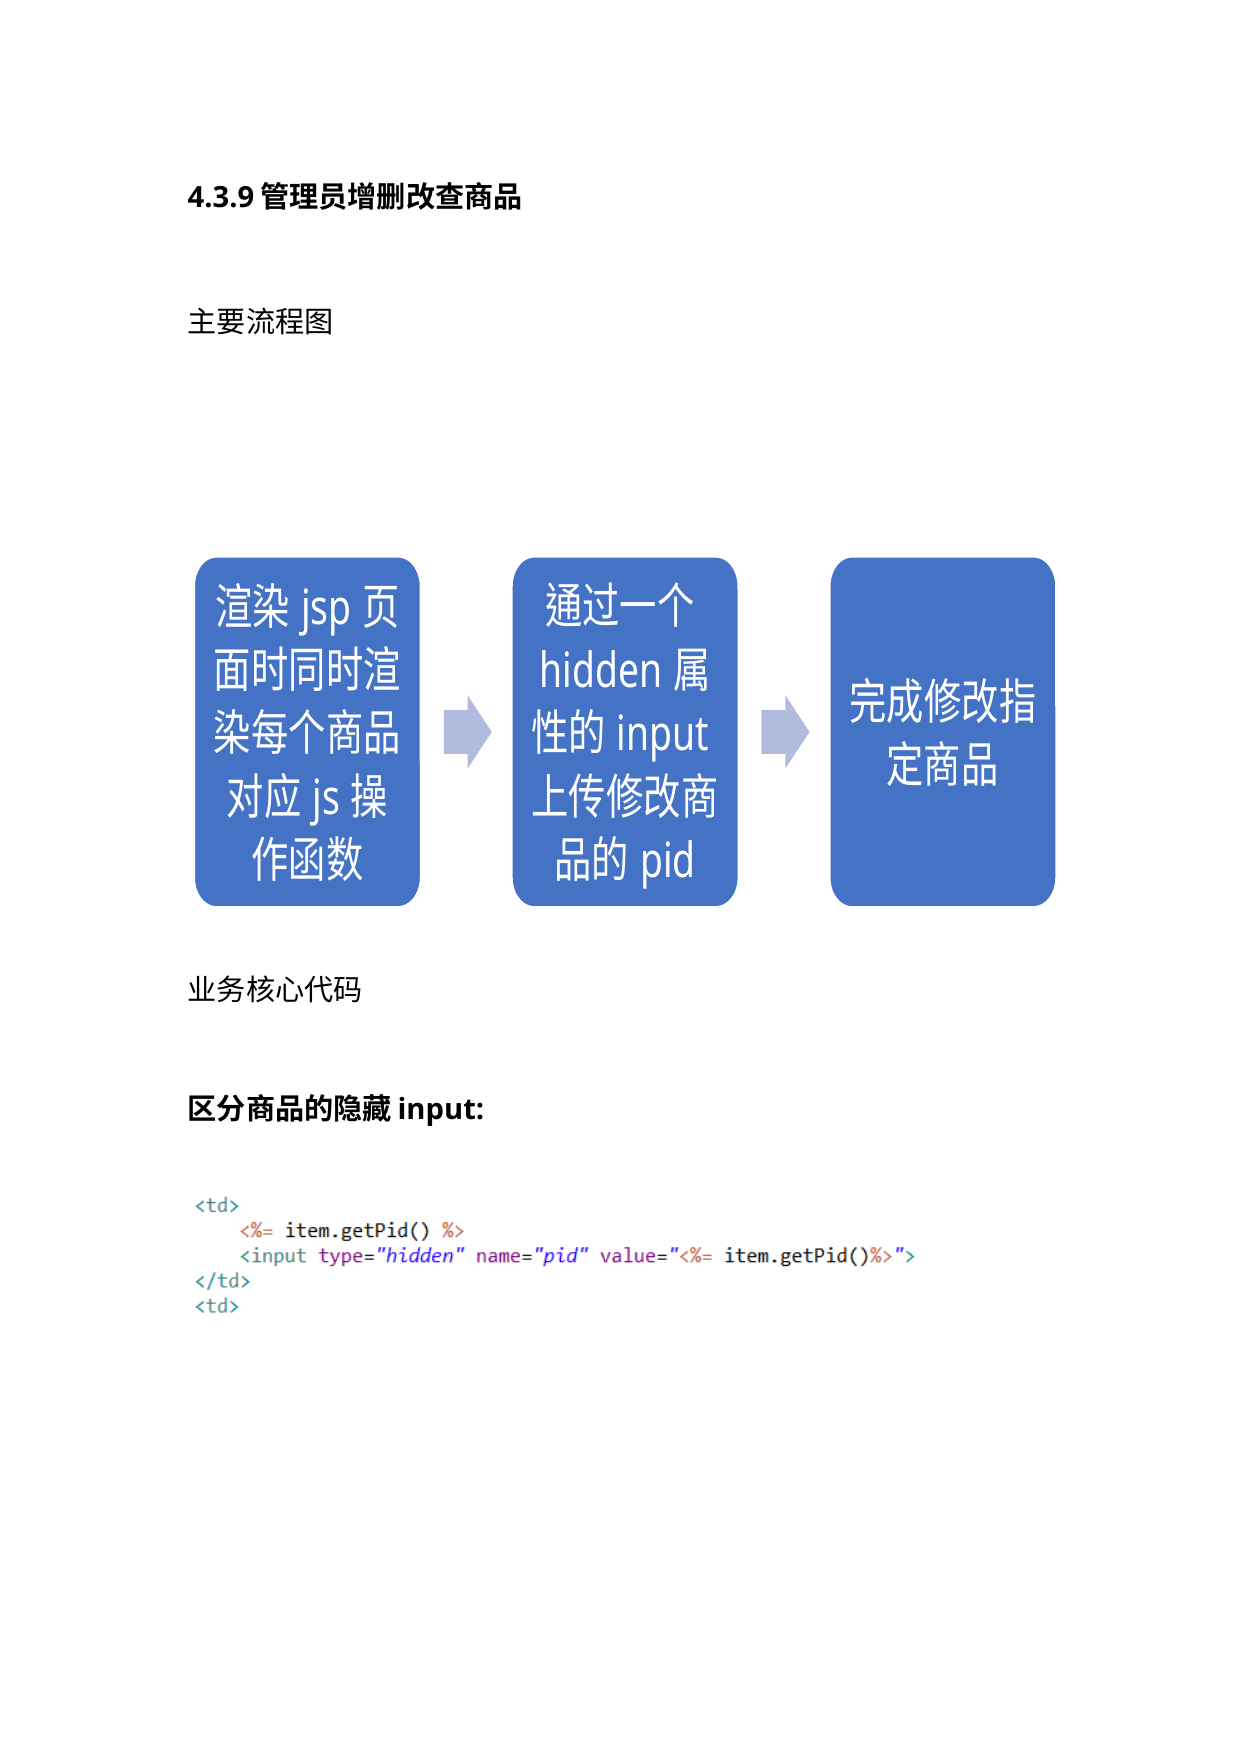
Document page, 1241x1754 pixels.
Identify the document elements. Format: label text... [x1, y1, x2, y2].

subtitle 区分商品的隐藏input: [187, 1074, 1053, 1139]
subtitle 4.3.9管理员增删改查商品 [187, 162, 1053, 227]
subtitle 业务核心代码 [187, 955, 1053, 1020]
picture [187, 1192, 1018, 1319]
subtitle 主要流程图 [187, 287, 1053, 352]
